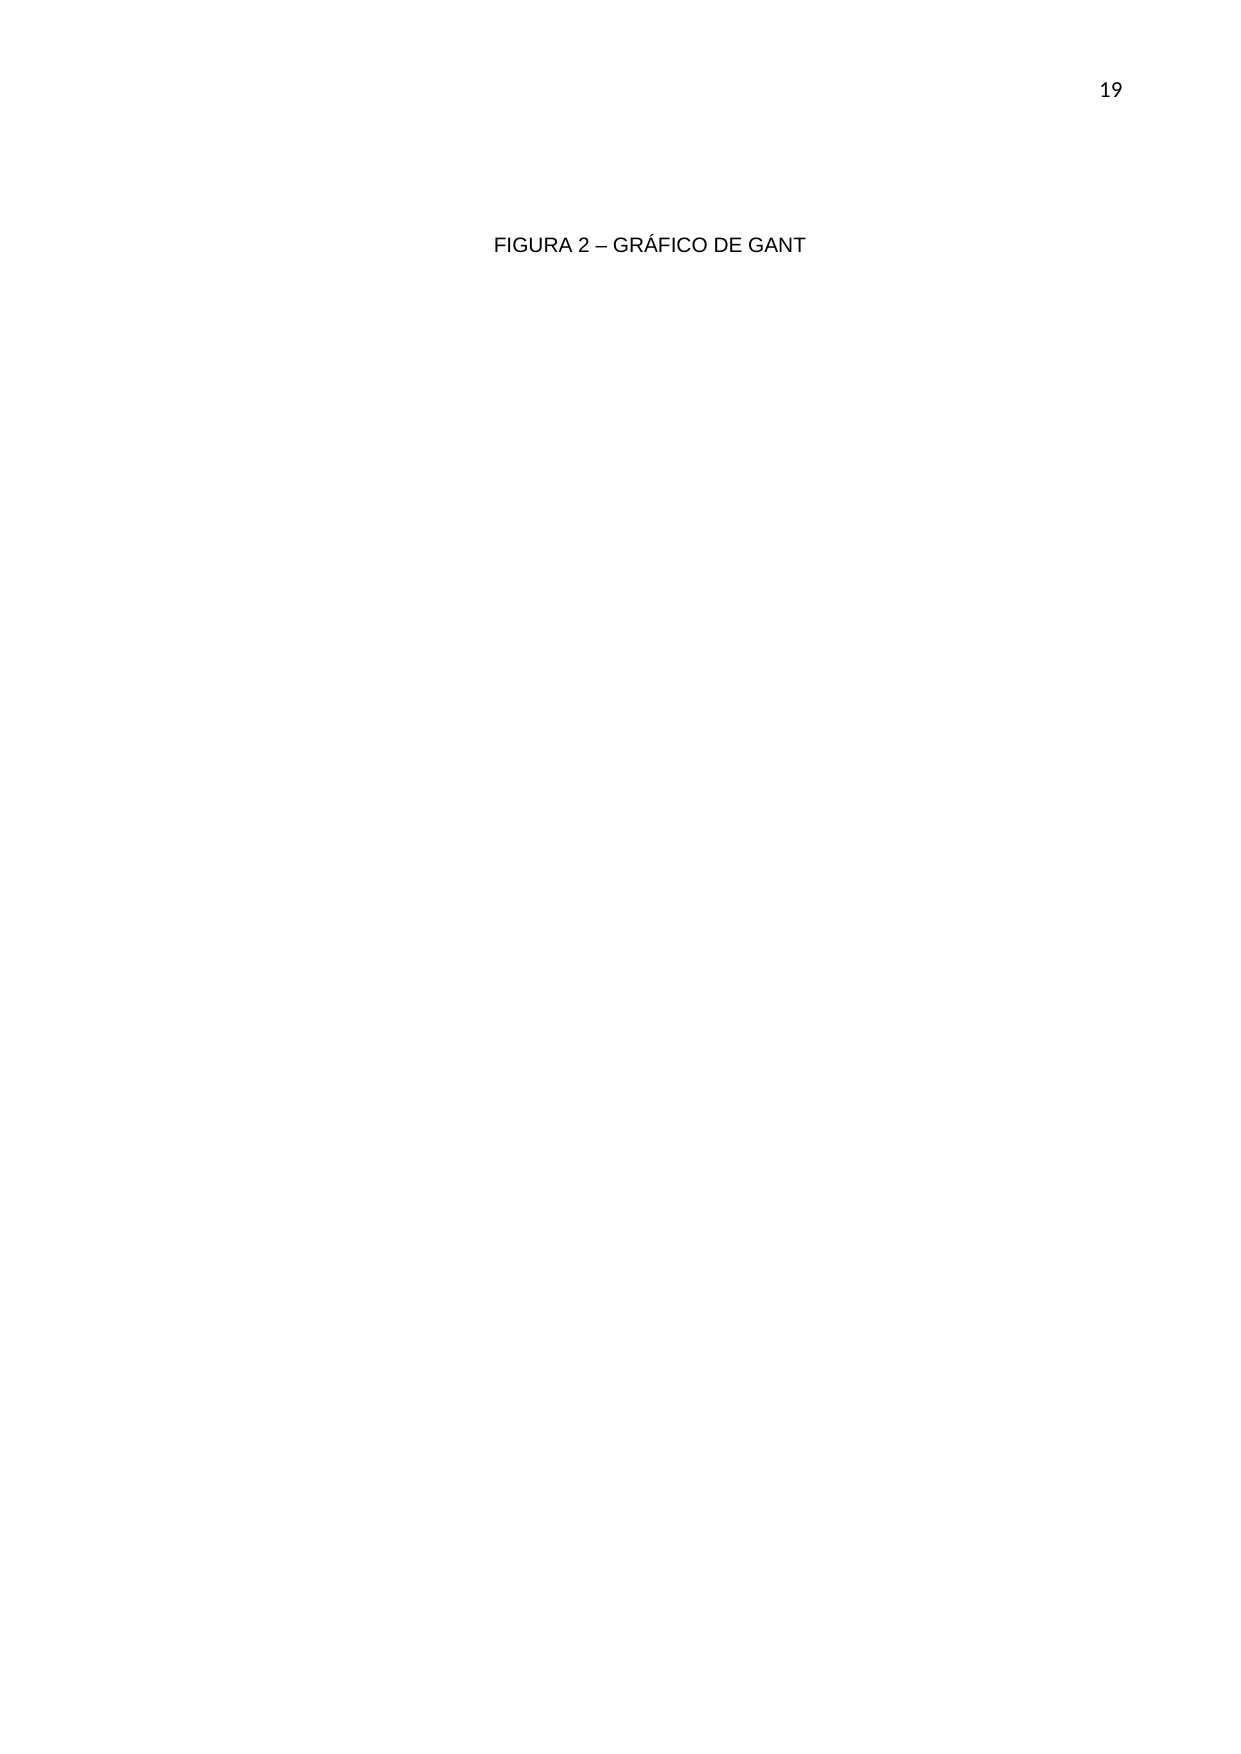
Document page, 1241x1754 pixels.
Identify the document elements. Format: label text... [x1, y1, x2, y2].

text FIGURA 2 – GRÁFICO DE GANT [177, 233, 1122, 257]
